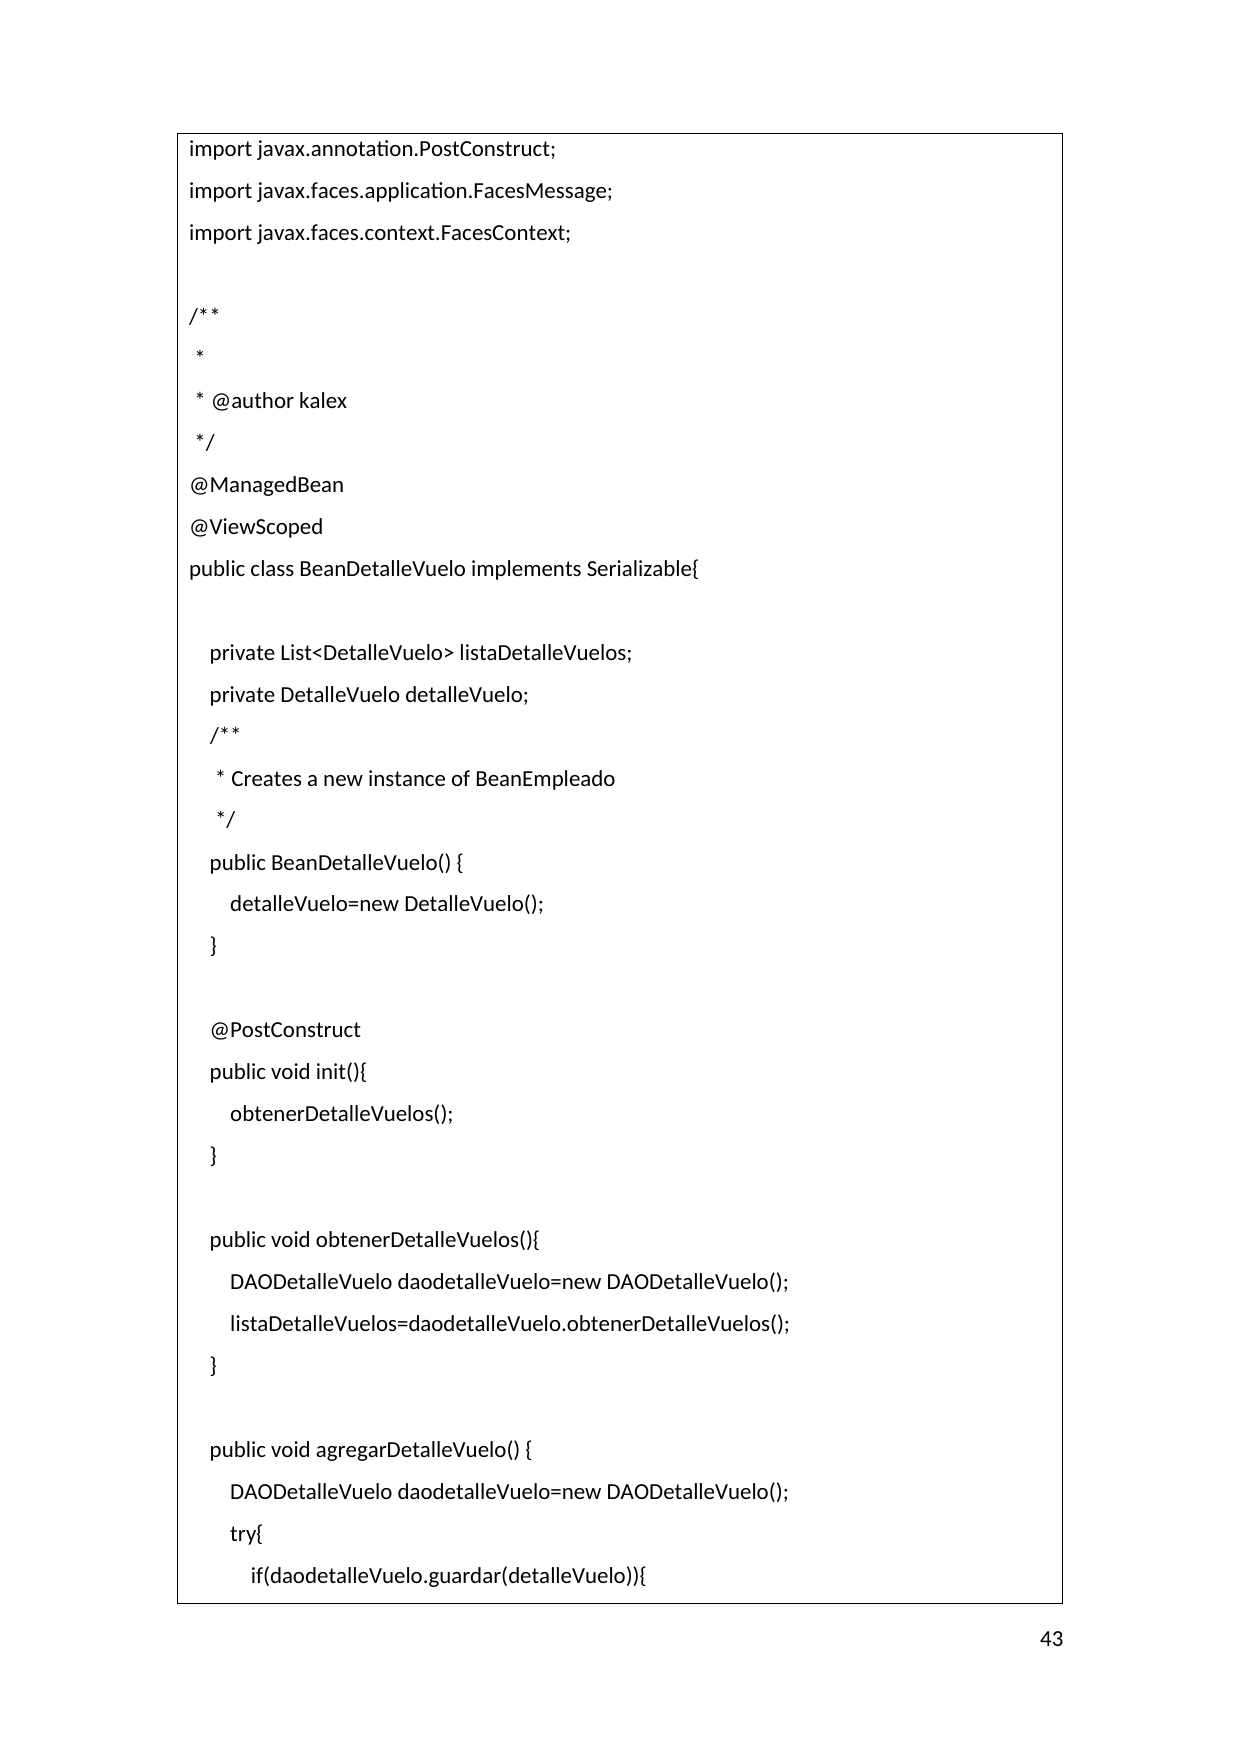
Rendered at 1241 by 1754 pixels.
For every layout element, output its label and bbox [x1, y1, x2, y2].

table_header [178, 134, 1062, 1602]
